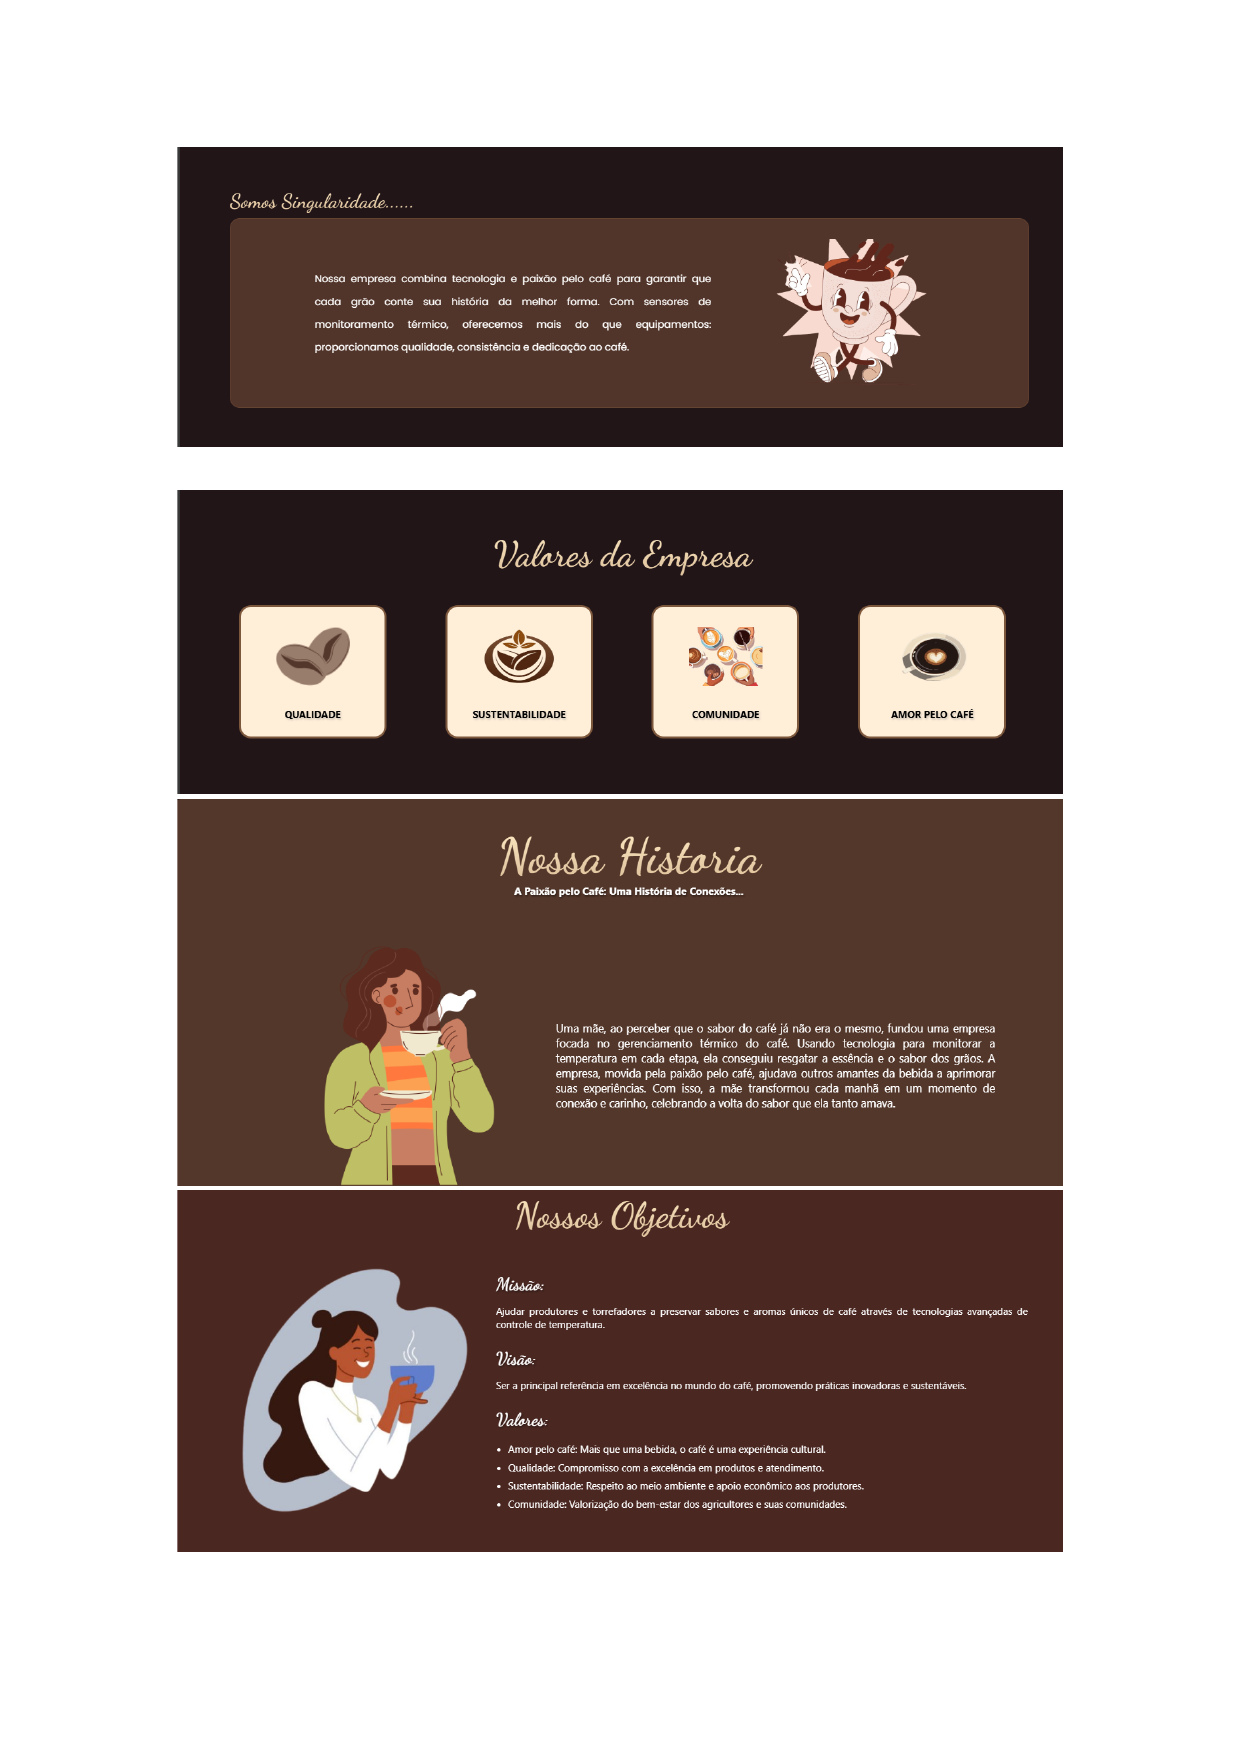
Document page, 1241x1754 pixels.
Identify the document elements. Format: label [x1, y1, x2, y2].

picture [177, 147, 1063, 447]
picture [177, 1190, 1063, 1552]
picture [177, 490, 1063, 794]
picture [177, 799, 1063, 1186]
